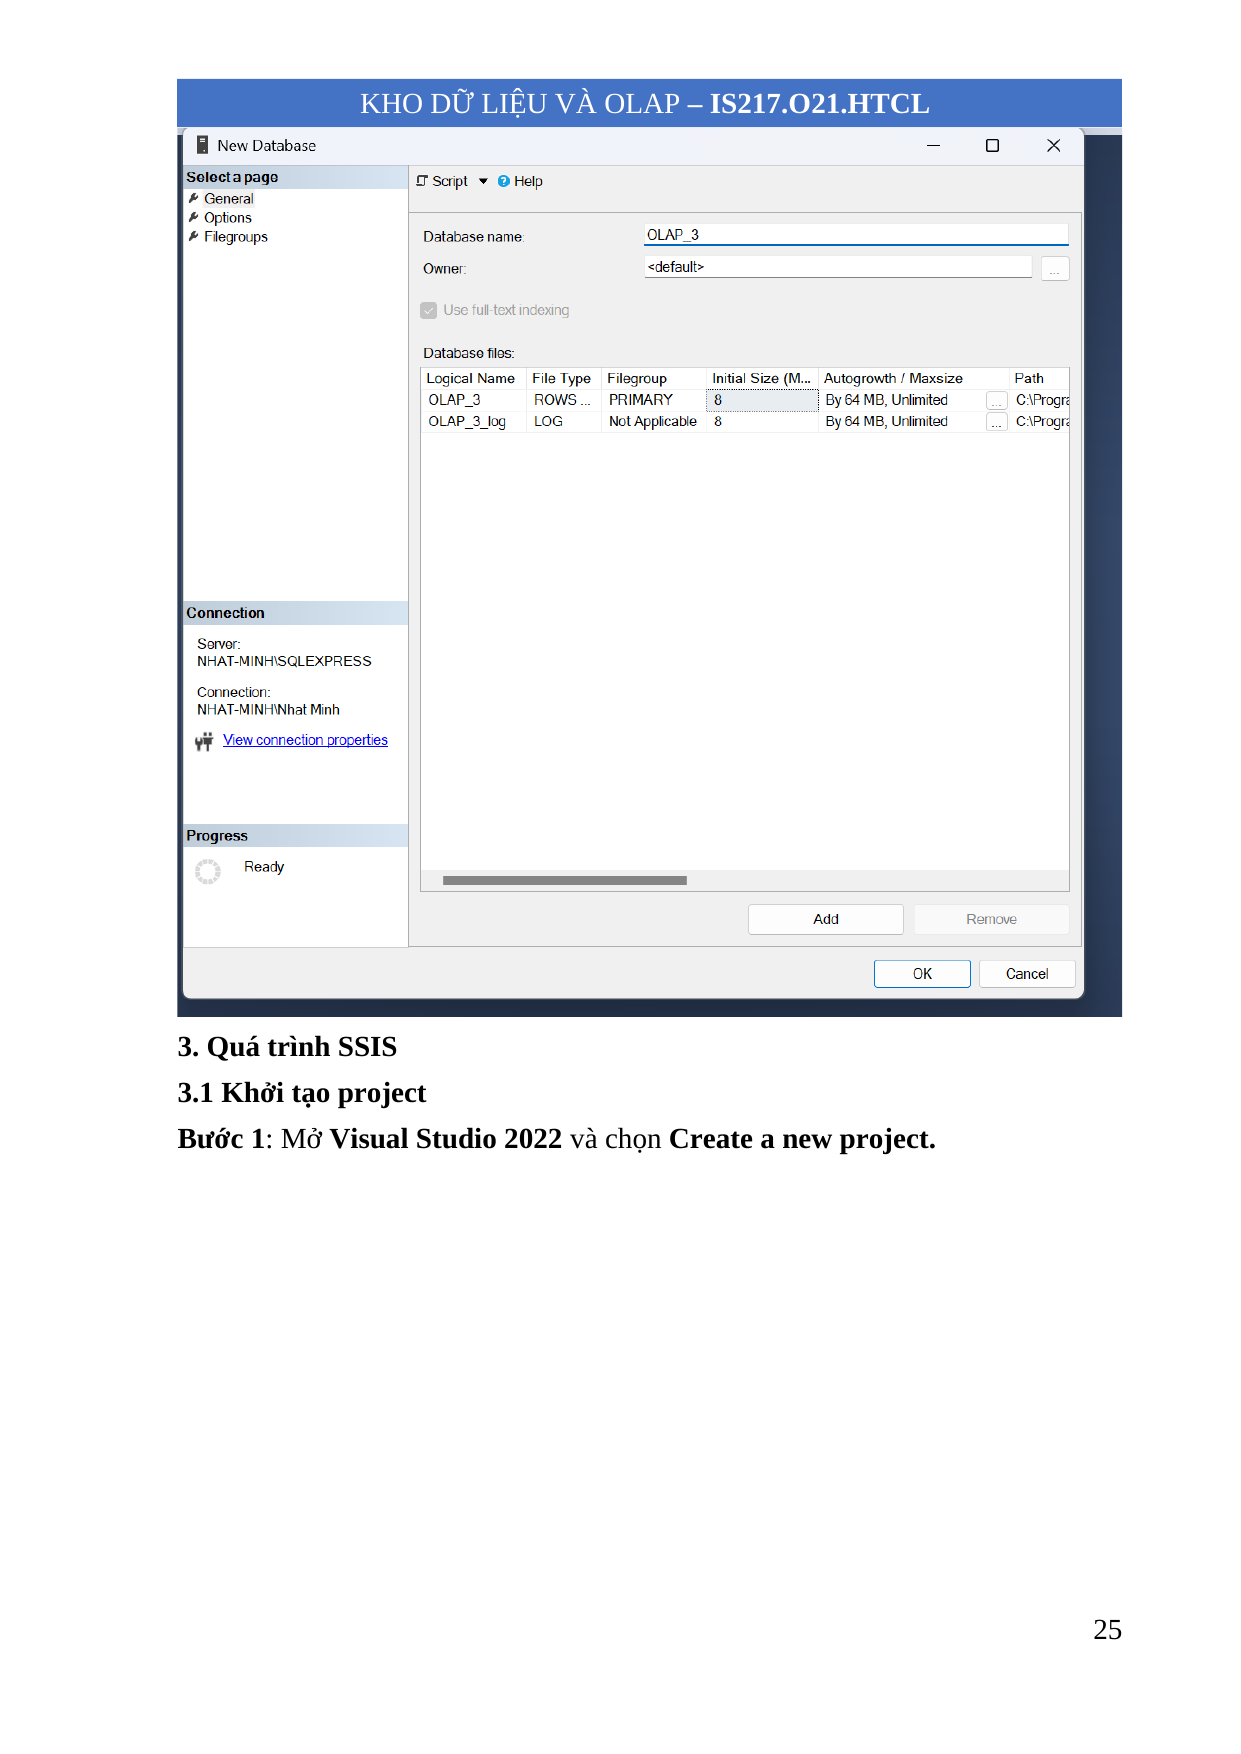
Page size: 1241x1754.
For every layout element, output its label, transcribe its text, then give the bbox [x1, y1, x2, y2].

text Bước 1: Mở Visual Studio 2022 và chọn Create a new project. [177, 1121, 1122, 1155]
subtitle 3. Quá trình SSIS [177, 1029, 1122, 1063]
subtitle 3.1 Khởi tạo project [177, 1075, 1122, 1109]
picture [177, 128, 1123, 1017]
